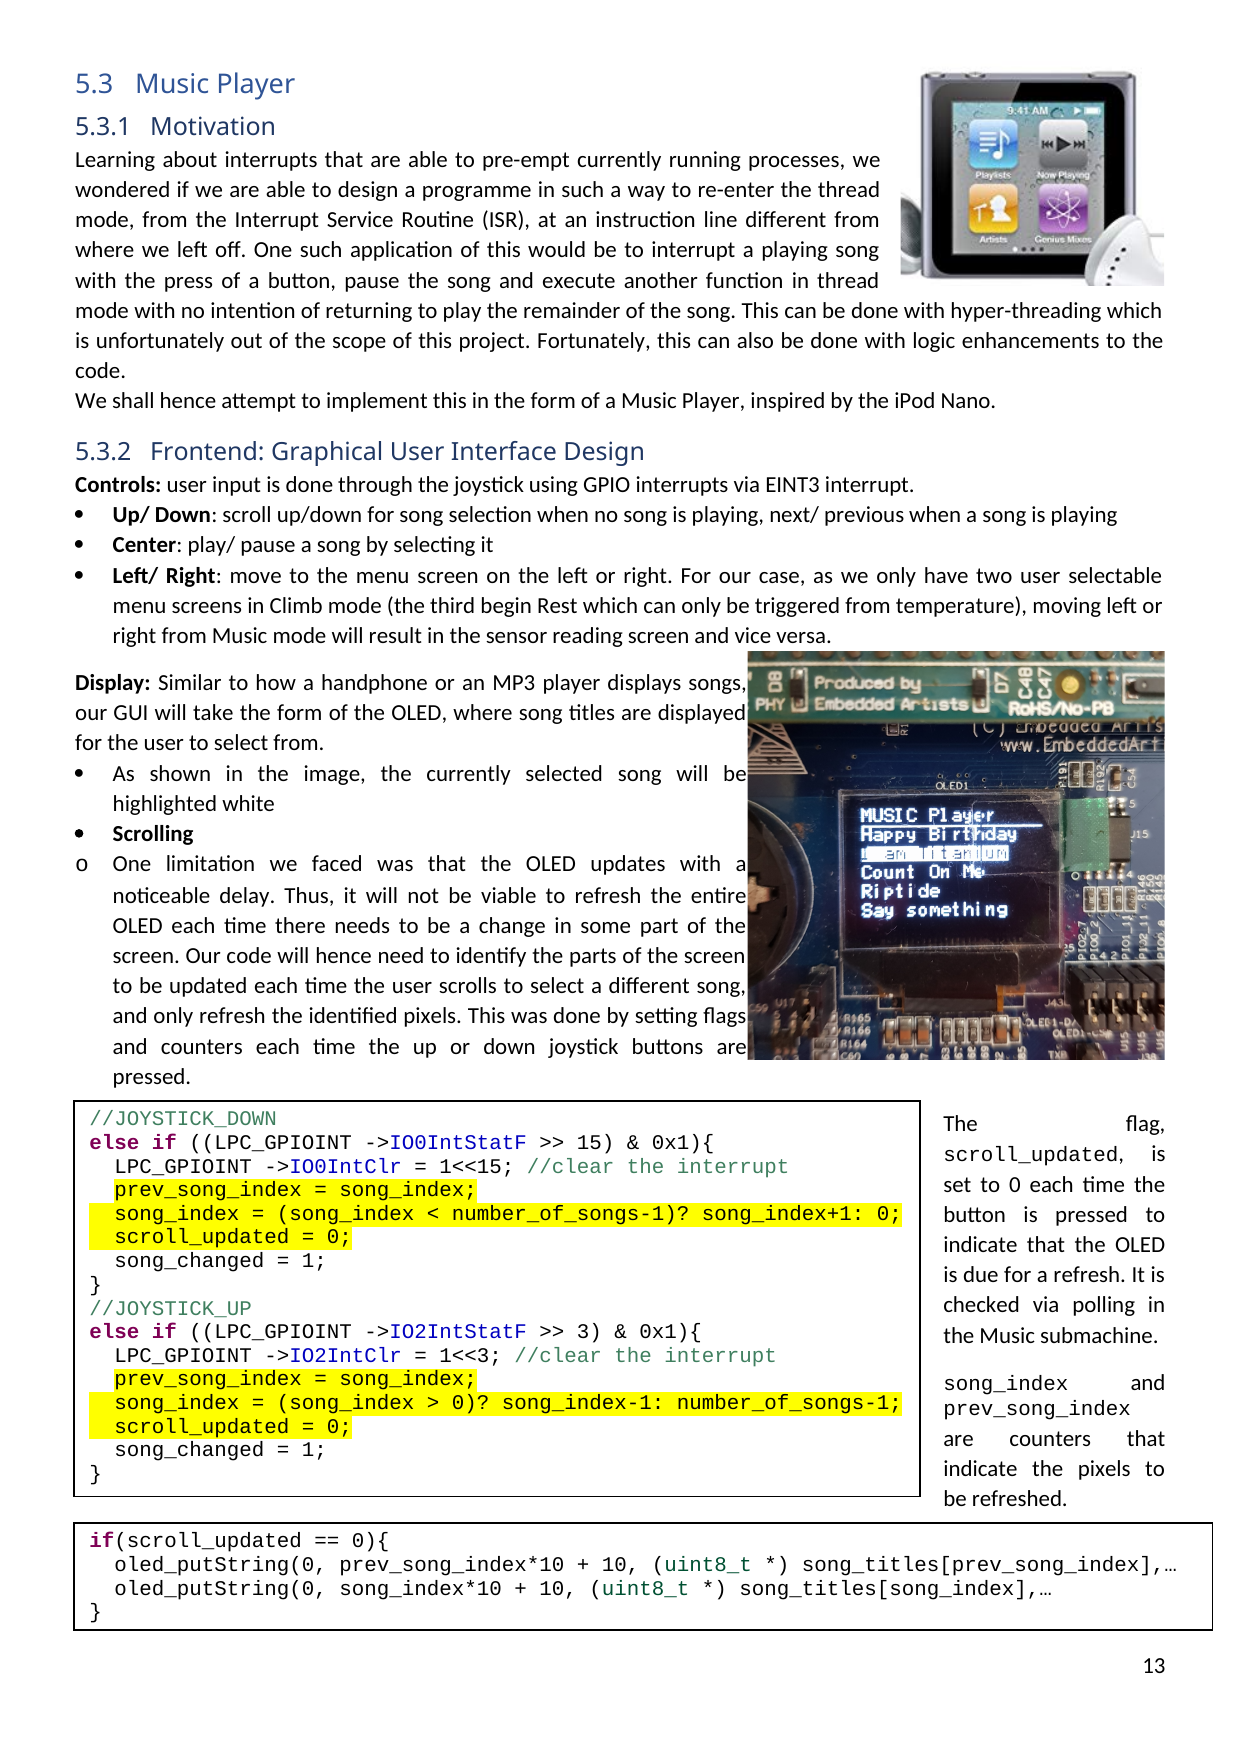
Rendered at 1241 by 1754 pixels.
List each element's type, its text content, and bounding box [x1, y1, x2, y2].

list As shown in the image, the currently selected song will be highlighted white [75, 759, 1165, 817]
list Scrolling [75, 819, 1165, 847]
subtitle Music Player [75, 64, 900, 101]
text Controls: user input is done through the joystick using GPIO interrupts via EINT3 interrupt. [75, 470, 1165, 498]
subtitle Frontend: Graphical User Interface Design [75, 433, 1165, 467]
text The flag, scroll_updated, is set to 0 each time the button is pressed to indicate that the OLED is due for a refresh. It is checked via polling in the Music submachine. [921, 1109, 1165, 1349]
list Up/ Down: scroll up/down for song selection when no song is playing, next/ previous when a song is playing [75, 500, 1165, 528]
list One limitation we faced was that the OLED updates with a noticeable delay. Thus, it will not be viable to refresh the entire OLED each time there needs to be a change in some part of the screen. Our code will hence need to identify the parts of the screen to be updated each time the user scrolls to select a different song, and only refresh the identified pixels. This was done by setting flags and counters each time the up or down joystick buttons are pressed. [75, 849, 1165, 1090]
picture [747, 651, 1165, 668]
text Learning about interrupts that are able to pre-empt currently running processes, we wondered if we are able to design a programme in such a way to re-enter the thread mode, from the Interrupt Service Routine (ISR), at an instruction line different from where we left off. One such application of this would be to interrupt a playing song with the press of a button, pause the song and execute another function in thread mode with no intention of returning to play the remainder of the song. This can be done with hyper-threading which is unfortunately out of the scope of this project. Fortunately, this can also be done with logic enhancements to the code. [75, 145, 1165, 384]
subtitle Motivation [75, 108, 900, 142]
list Center: play/ pause a song by selecting it [75, 531, 1165, 559]
list Left/ Right: move to the menu screen on the left or right. For our case, as we only have two user selectable menu screens in Climb mode (the third begin Rest which can only be triggered from temperature), moving left or right from Music mode will result in the sensor reading screen and vice versa. [75, 561, 1165, 649]
picture [900, 61, 1165, 286]
text Display: Similar to how a handphone or an MP3 player displays songs, our GUI will take the form of the OLED, where song titles are displayed for the user to select from. [75, 668, 1165, 757]
text We shall hence attempt to implement this in the form of a Music Player, inspired by the iPod Nano. [75, 387, 1165, 414]
text song_index and prev_song_index are counters that indicate the pixels to be refreshed. [75, 1368, 1165, 1512]
